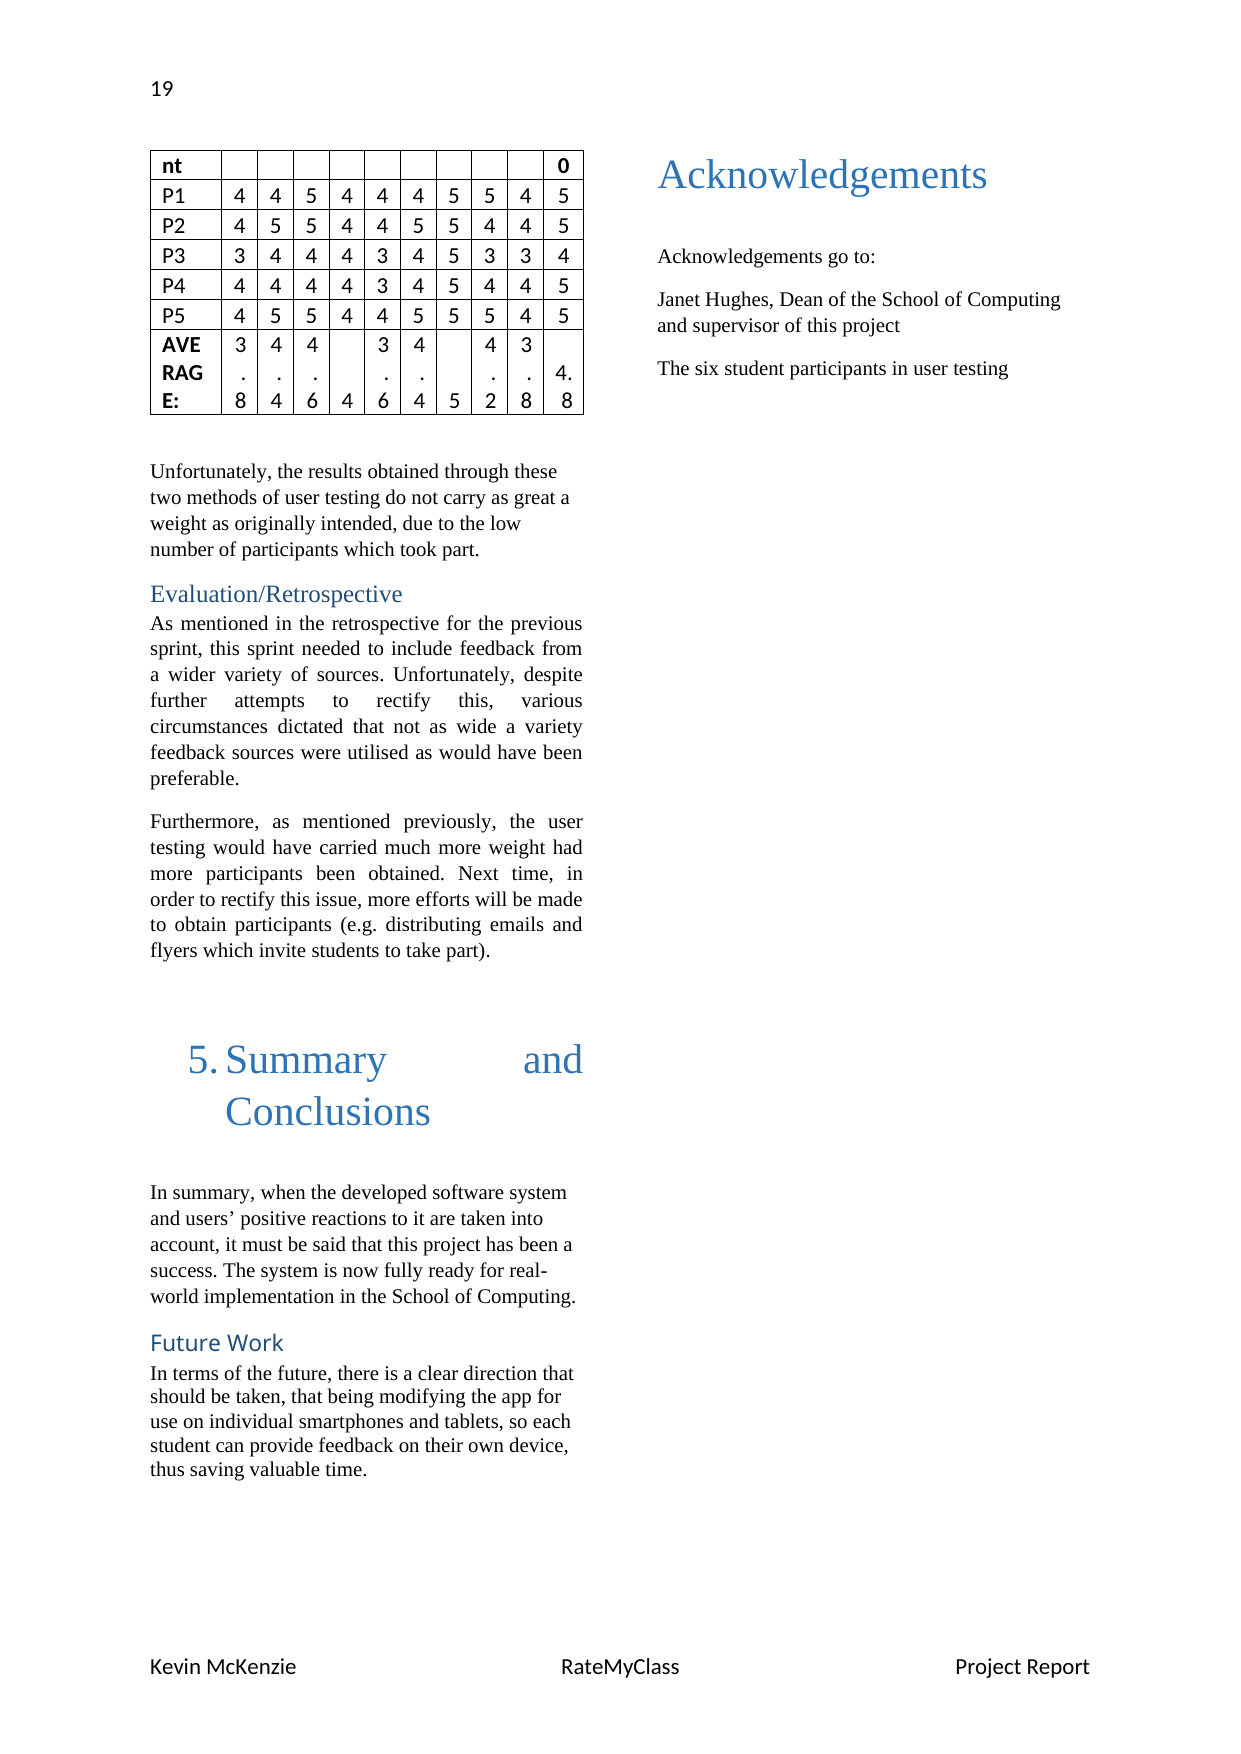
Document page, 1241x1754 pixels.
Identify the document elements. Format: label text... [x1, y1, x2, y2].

table_header Q2 [258, 151, 293, 179]
subtitle Acknowledgements [657, 150, 1090, 198]
table_cell 4 [508, 270, 543, 299]
table_header Q3 [294, 151, 329, 179]
text Unfortunately, the results obtained through these two methods of user testing do not carry as great a weight as originally intended, due to the low number of participants which took part. [150, 459, 583, 561]
table_cell 5 [544, 270, 583, 299]
table_cell 3.8 [508, 330, 543, 414]
table_cell 4 [544, 240, 583, 269]
table_header Q9 [508, 151, 543, 179]
table_cell 3 [472, 240, 507, 269]
table_cell 4.6 [294, 330, 329, 414]
subtitle Future Work [150, 1327, 583, 1358]
table_cell 5 [437, 270, 471, 299]
table_cell P3 [151, 240, 221, 269]
table_header Q8 [472, 151, 507, 179]
table_cell 5 [401, 210, 436, 239]
table_cell 4 [330, 180, 364, 209]
table_cell 5 [437, 210, 471, 239]
table_cell 4 [330, 210, 364, 239]
table_cell 4 [508, 180, 543, 209]
table_header Q5 [365, 151, 400, 179]
table_cell 4 [365, 210, 400, 239]
table_cell 4 [222, 210, 257, 239]
table_cell 5 [258, 300, 293, 329]
table_cell 4 [258, 240, 293, 269]
table_cell 4.4 [401, 330, 436, 414]
table_cell 5 [544, 300, 583, 329]
table_cell 5 [437, 240, 471, 269]
table_cell 5 [437, 300, 471, 329]
table_cell 4 [508, 210, 543, 239]
table_cell 4 [401, 180, 436, 209]
table_cell 4 [258, 270, 293, 299]
table_cell 5 [401, 300, 436, 329]
table_cell 4 [222, 180, 257, 209]
table_cell 4 [401, 240, 436, 269]
table_cell 5 [472, 300, 507, 329]
table_cell 5 [294, 180, 329, 209]
text Acknowledgements go to: [657, 244, 1090, 268]
table_cell 3 [222, 240, 257, 269]
text Janet Hughes, Dean of the School of Computing and supervisor of this project [657, 287, 1090, 337]
table_cell 4.8 [544, 330, 583, 414]
table_cell 4 [222, 300, 257, 329]
table_cell 4 [330, 240, 364, 269]
table_cell 3.8 [222, 330, 257, 414]
table_header Q4 [330, 151, 364, 179]
table_cell 4 [365, 300, 400, 329]
table_cell 5 [544, 180, 583, 209]
table_cell 4 [294, 270, 329, 299]
table_cell P4 [151, 270, 221, 299]
table_cell P2 [151, 210, 221, 239]
table_header Q6 [401, 151, 436, 179]
table_header Q10 [544, 151, 583, 179]
table_cell 4 [330, 270, 364, 299]
table_cell AVERAGE: [151, 330, 221, 414]
table_cell P1 [151, 180, 221, 209]
table_cell 5 [437, 180, 471, 209]
table_cell 4.4 [258, 330, 293, 414]
table_cell 5 [544, 210, 583, 239]
text In terms of the future, there is a clear direction that should be taken, that being modifying the app for use on individual smartphones and tablets, so each student can provide feedback on their own device, thus saving valuable time. [150, 1360, 583, 1481]
table_header Q7 [437, 151, 471, 179]
table_cell 5 [472, 180, 507, 209]
table_cell 4 [258, 180, 293, 209]
table_cell 5 [258, 210, 293, 239]
table_cell 5 [294, 210, 329, 239]
table_cell 4 [472, 210, 507, 239]
table_cell 5 [437, 330, 471, 414]
table_cell 4 [401, 270, 436, 299]
subtitle Summary and Conclusions [187, 1034, 583, 1134]
text Furthermore, as mentioned previously, the user testing would have carried much more weight had more participants been obtained. Next time, in order to rectify this issue, more efforts will be made to obtain participants (e.g. distributing emails and flyers which invite students to take part). [150, 809, 583, 962]
table_cell 4 [508, 300, 543, 329]
table_cell 4 [330, 330, 364, 414]
text In summary, when the developed software system and users’ positive reactions to it are taken into account, it must be said that this project has been a success. The system is now fully ready for real-world implementation in the School of Computing. [150, 1180, 583, 1308]
table_cell 4 [222, 270, 257, 299]
table_cell 4 [365, 180, 400, 209]
table_cell P5 [151, 300, 221, 329]
table_cell 3 [508, 240, 543, 269]
table_cell 4.2 [472, 330, 507, 414]
table_cell 4 [472, 270, 507, 299]
table_cell 5 [294, 300, 329, 329]
table_header Participant [151, 151, 221, 179]
table_cell 4 [330, 300, 364, 329]
text The six student participants in user testing [657, 355, 1090, 379]
table_cell 3.6 [365, 330, 400, 414]
table_cell 3 [365, 270, 400, 299]
text As mentioned in the retrospective for the previous sprint, this sprint needed to include feedback from a wider variety of sources. Unfortunately, despite further attempts to rectify this, various circumstances dictated that not as wide a variety feedback sources were utilised as would have been preferable. [150, 610, 583, 790]
table_cell 4 [294, 240, 329, 269]
subtitle Evaluation/Retrospective [150, 579, 583, 608]
table_header Q1 [222, 151, 257, 179]
table_cell 3 [365, 240, 400, 269]
